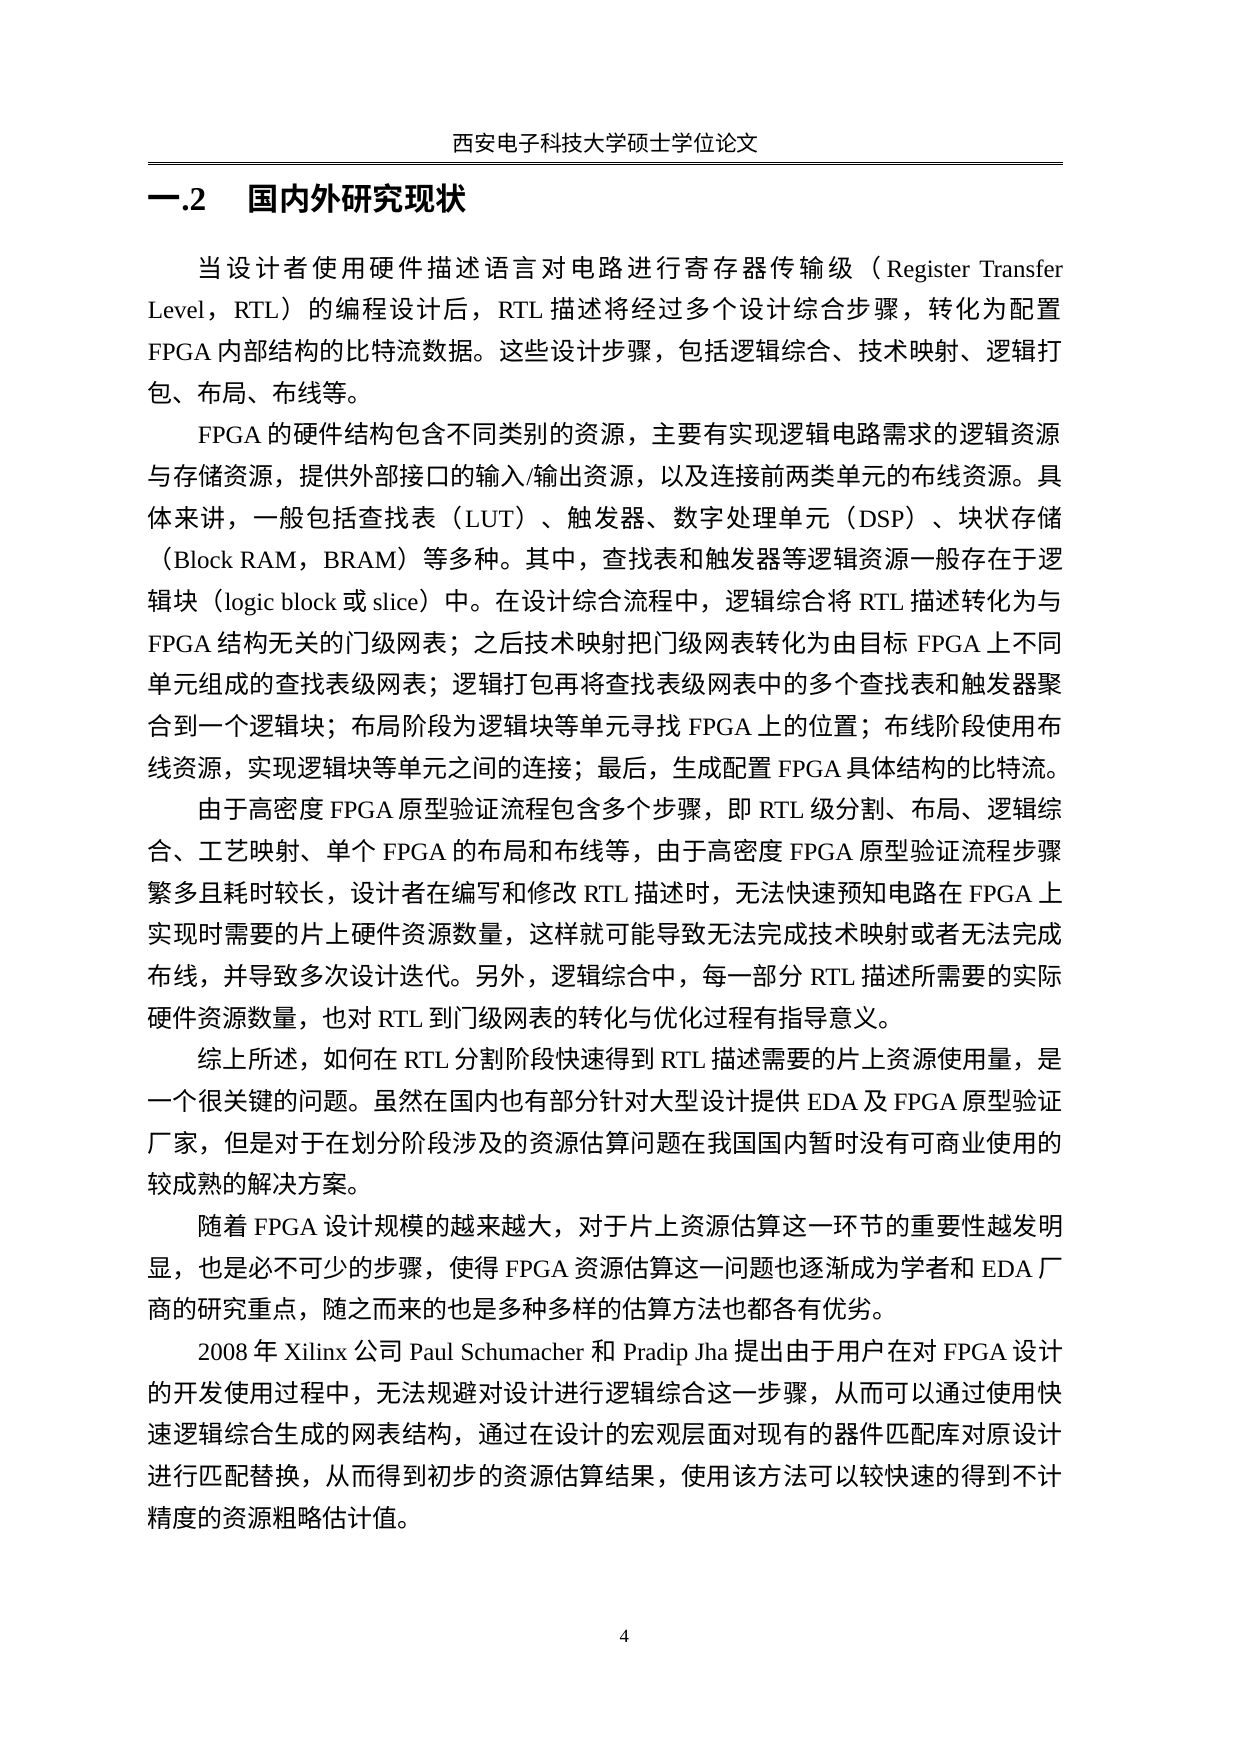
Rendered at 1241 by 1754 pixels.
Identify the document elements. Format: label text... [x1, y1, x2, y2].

text FPGA的硬件结构包含不同类别的资源，主要有实现逻辑电路需求的逻辑资源与存储资源，提供外部接口的输入/输出资源，以及连接前两类单元的布线资源。具体来讲，一般包括查找表（LUT）、触发器、数字处理单元（DSP）、块状存储（Block RAM，BRAM）等多种。其中，查找表和触发器等逻辑资源一般存在于逻辑块（logic block或slice）中。在设计综合流程中，逻辑综合将RTL描述转化为与FPGA结构无关的门级网表；之后技术映射把门级网表转化为由目标FPGA上不同单元组成的查找表级网表；逻辑打包再将查找表级网表中的多个查找表和触发器聚合到一个逻辑块；布局阶段为逻辑块等单元寻找FPGA上的位置；布线阶段使用布线资源，实现逻辑块等单元之间的连接；最后，生成配置FPGA具体结构的比特流。 [148, 411, 1063, 786]
text 2008年Xilinx公司Paul Schumacher 和 Pradip Jha提出由于用户在对FPGA设计的开发使用过程中，无法规避对设计进行逻辑综合这一步骤，从而可以通过使用快速逻辑综合生成的网表结构，通过在设计的宏观层面对现有的器件匹配库对原设计进行匹配替换，从而得到初步的资源估算结果，使用该方法可以较快速的得到不计精度的资源粗略估计值。 [148, 1327, 1063, 1536]
text 综上所述，如何在RTL分割阶段快速得到RTL描述需要的片上资源使用量，是一个很关键的问题。虽然在国内也有部分针对大型设计提供EDA及FPGA原型验证厂家，但是对于在划分阶段涉及的资源估算问题在我国国内暂时没有可商业使用的较成熟的解决方案。 [148, 1036, 1063, 1202]
subtitle 国内外研究现状 [148, 177, 1063, 219]
text 随着FPGA设计规模的越来越大，对于片上资源估算这一环节的重要性越发明显，也是必不可少的步骤，使得FPGA资源估算这一问题也逐渐成为学者和EDA厂商的研究重点，随之而来的也是多种多样的估算方法也都各有优劣。 [148, 1202, 1063, 1327]
text 当设计者使用硬件描述语言对电路进行寄存器传输级（Register Transfer Level，RTL）的编程设计后，RTL描述将经过多个设计综合步骤，转化为配置FPGA内部结构的比特流数据。这些设计步骤，包括逻辑综合、技术映射、逻辑打包、布局、布线等。 [148, 244, 1063, 411]
text 由于高密度FPGA原型验证流程包含多个步骤，即RTL级分割、布局、逻辑综合、工艺映射、单个FPGA的布局和布线等，由于高密度FPGA原型验证流程步骤繁多且耗时较长，设计者在编写和修改RTL描述时，无法快速预知电路在FPGA上实现时需要的片上硬件资源数量，这样就可能导致无法完成技术映射或者无法完成布线，并导致多次设计迭代。另外，逻辑综合中，每一部分RTL描述所需要的实际硬件资源数量，也对RTL到门级网表的转化与优化过程有指导意义。 [148, 786, 1063, 1036]
